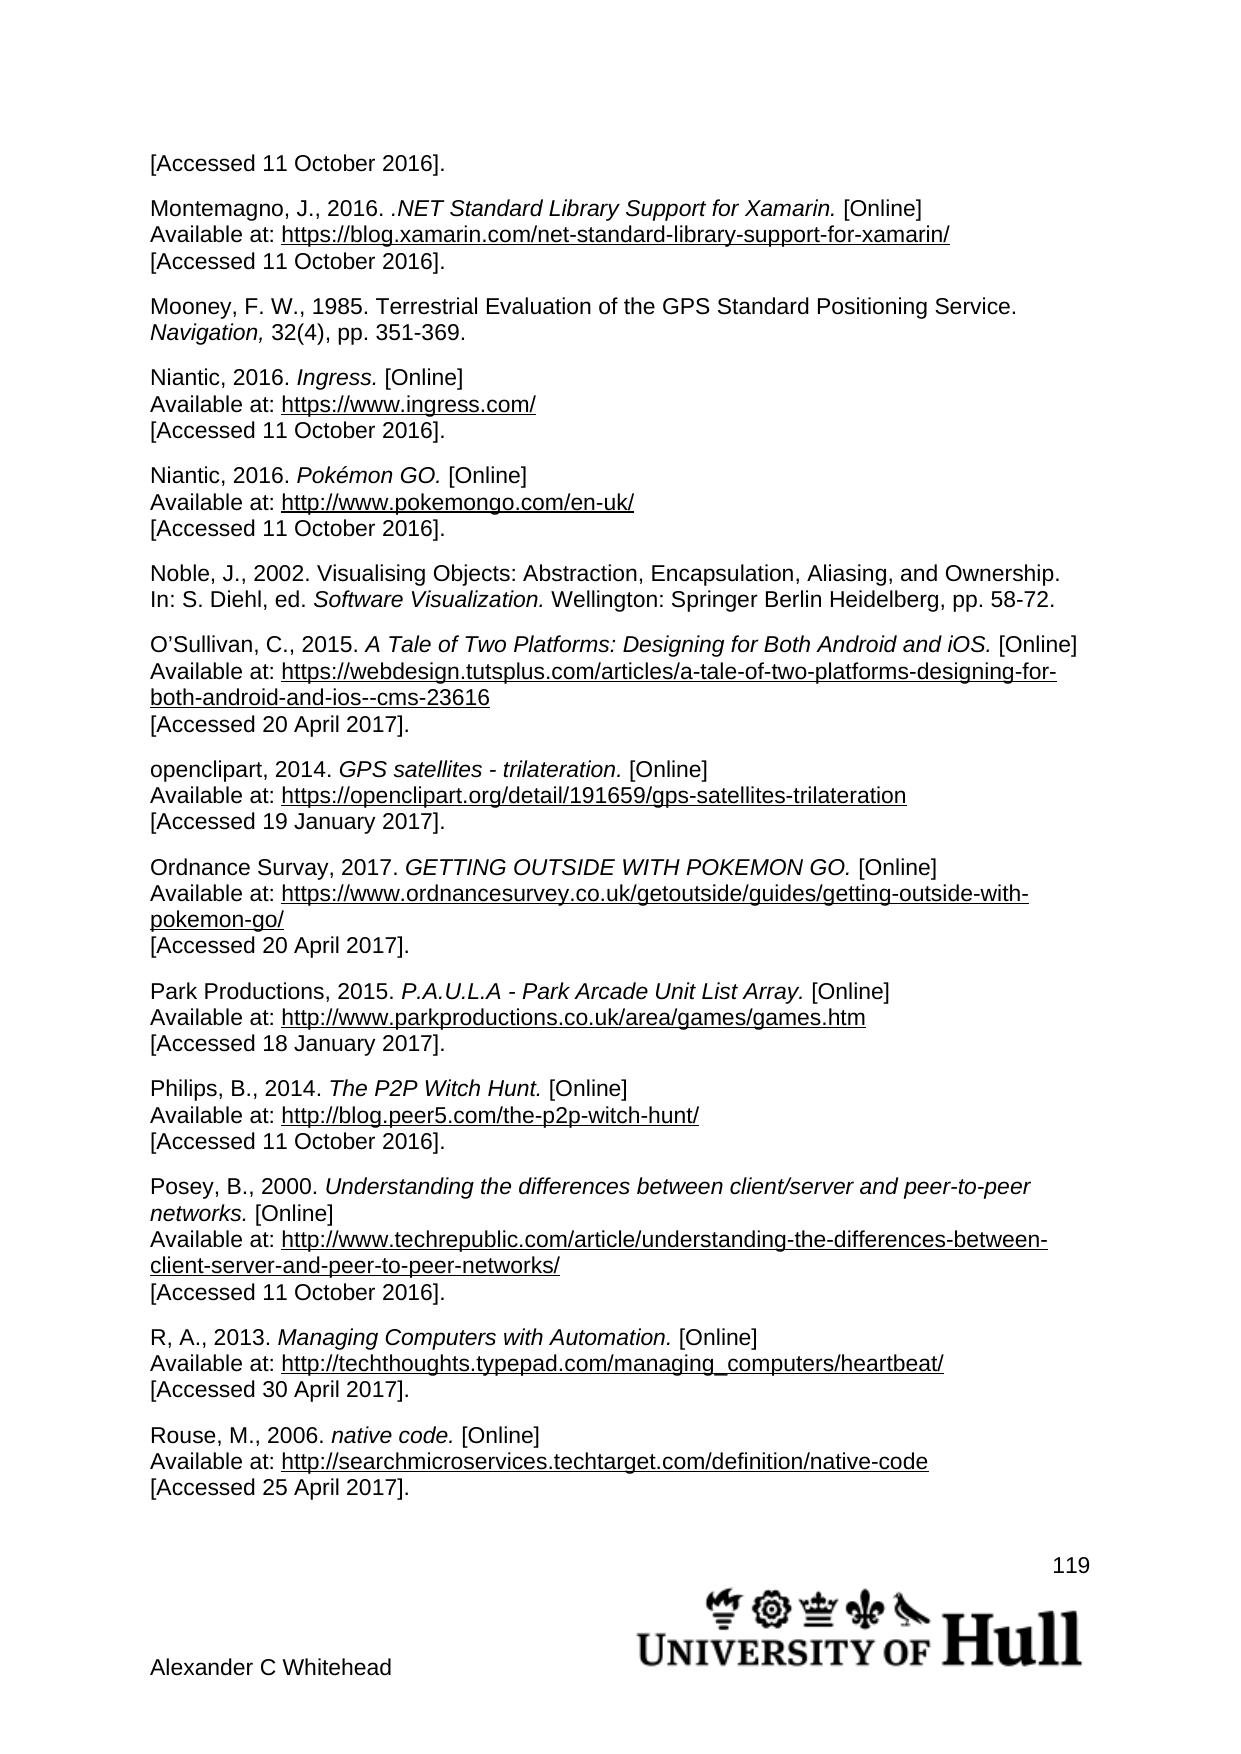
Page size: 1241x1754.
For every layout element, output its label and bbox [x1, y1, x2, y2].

picture [630, 1578, 1091, 1676]
